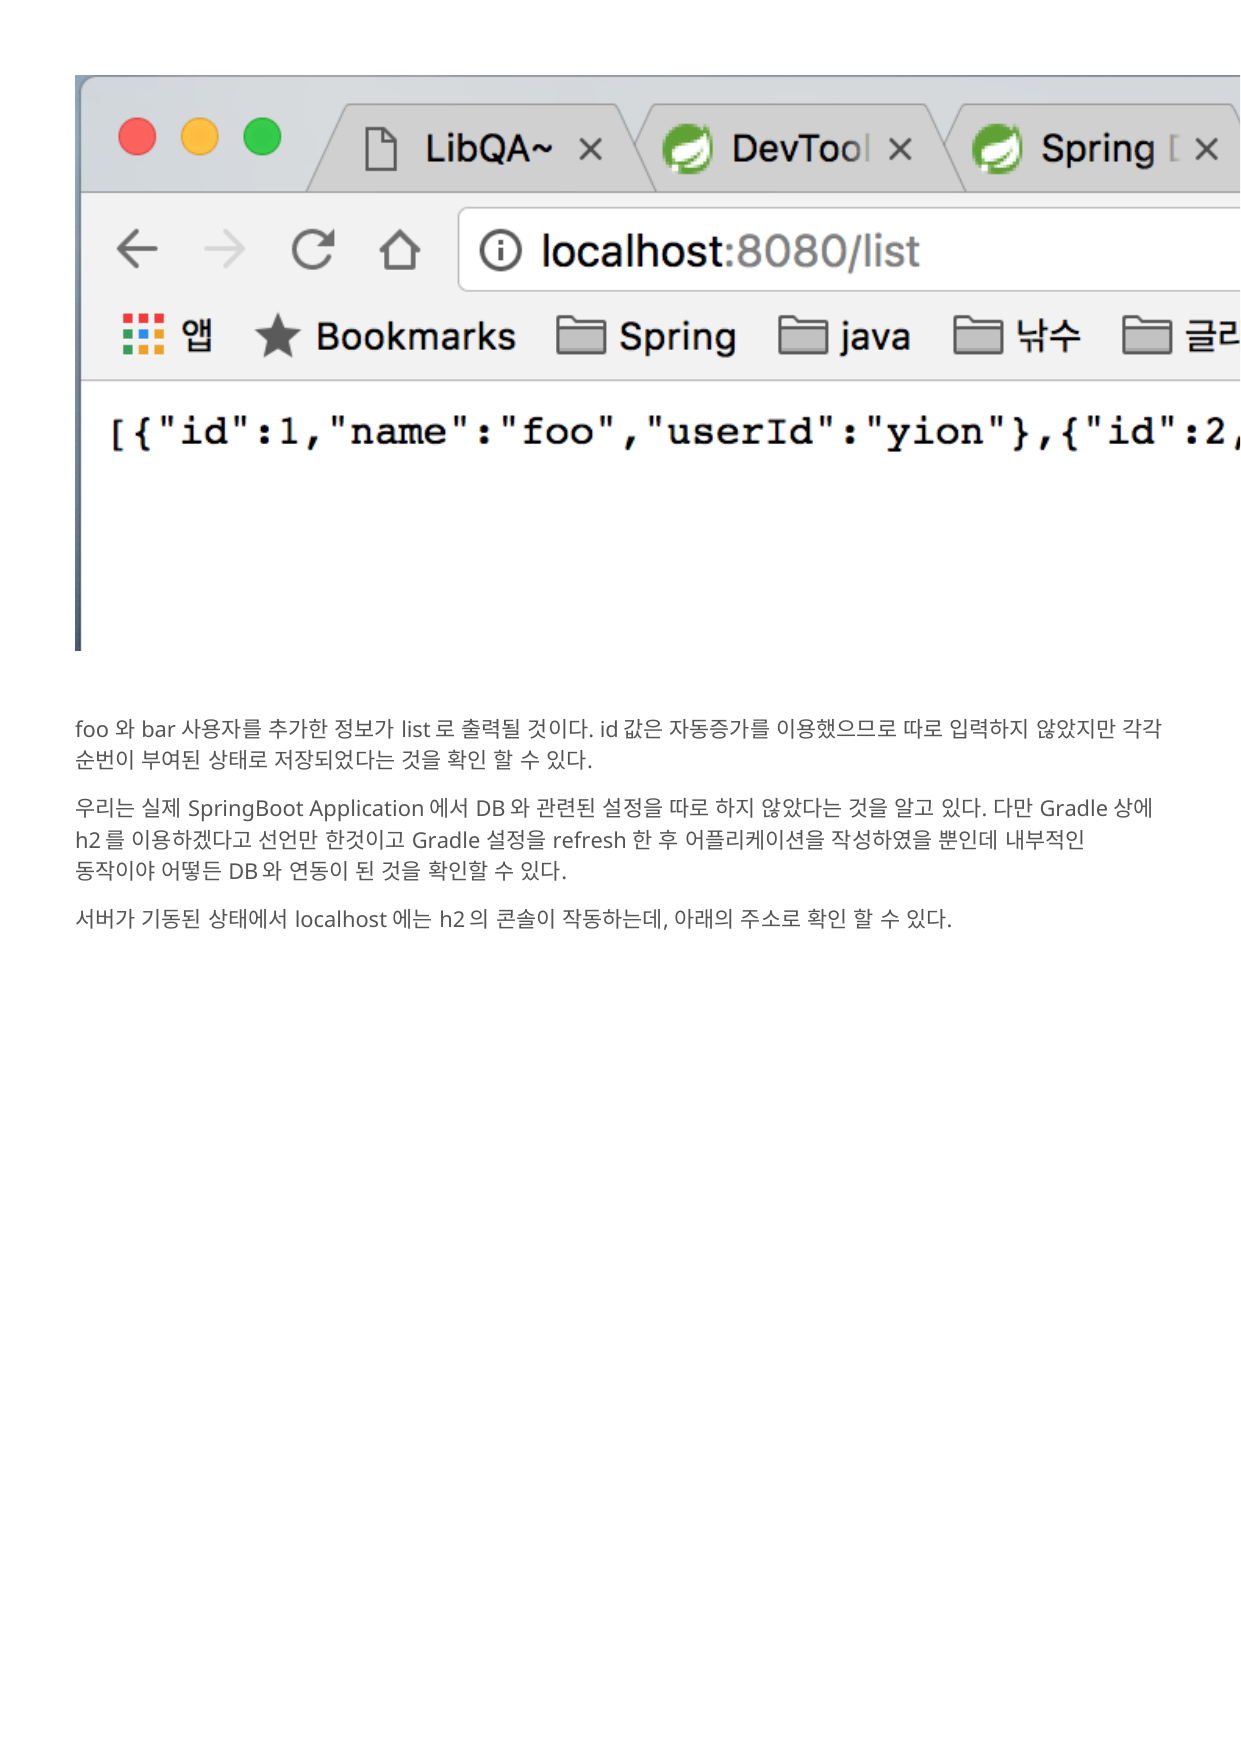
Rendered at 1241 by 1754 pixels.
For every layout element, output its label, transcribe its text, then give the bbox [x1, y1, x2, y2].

text 우리는 실제 SpringBoot Application에서 DB와 관련된 설정을 따로 하지 않았다는 것을 알고 있다. 다만 Gradle 상에 h2를 이용하겠다고 선언만 한것이고 Gradle 설정을 refresh 한 후 어플리케이션을 작성하였을 뿐인데 내부적인 동작이야 어떻든 DB와 연동이 된 것을 확인할 수 있다. [75, 791, 1165, 886]
picture [75, 75, 1241, 651]
text 서버가 기동된 상태에서 localhost 에는 h2의 콘솔이 작동하는데, 아래의 주소로 확인 할 수 있다. [75, 902, 1165, 933]
text foo 와 bar 사용자를 추가한 정보가 list로 출력될 것이다. id값은 자동증가를 이용했으므로 따로 입력하지 않았지만 각각 순번이 부여된 상태로 저장되었다는 것을 확인 할 수 있다. [75, 712, 1165, 775]
